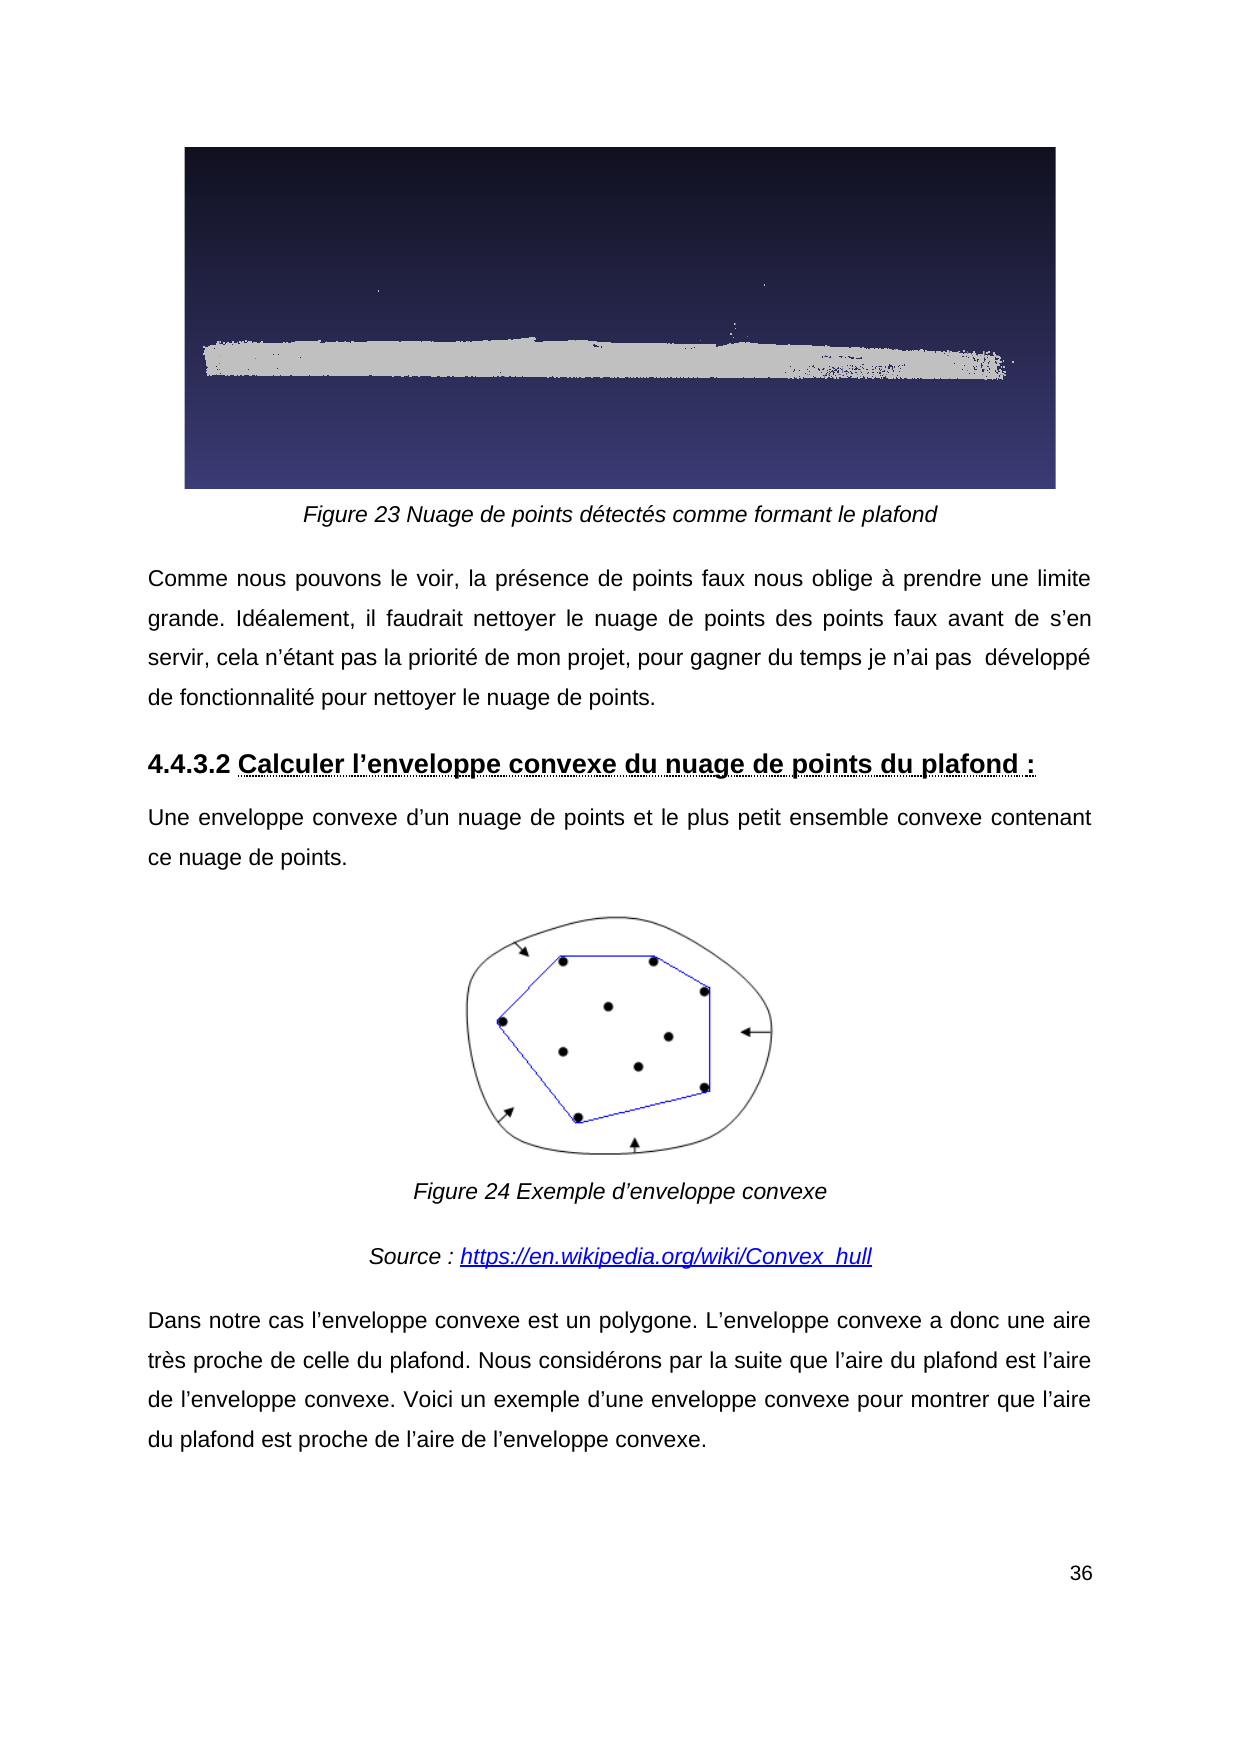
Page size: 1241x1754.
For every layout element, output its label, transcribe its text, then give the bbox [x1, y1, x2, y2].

text Figure Nuage de points détectés comme formant le plafond [148, 501, 1092, 527]
picture [184, 147, 1056, 489]
text Figure Exemple d’enveloppe convexe [148, 1178, 1092, 1204]
subtitle Calculer l’enveloppe convexe du nuage de points du plafond : [148, 748, 1092, 779]
text Source : https://en.wikipedia.org/wiki/Convex_hull [148, 1243, 1092, 1269]
text Comme nous pouvons le voir, la présence de points faux nous oblige à prendre une limite grande. Idéalement, il faudrait nettoyer le nuage de points des points faux avant de s’en servir, cela n’étant pas la priorité de mon projet, pour gagner du temps je n’ai pas développé de fonctionnalité pour nettoyer le nuage de points. [148, 565, 1092, 710]
text Une enveloppe convexe d’un nuage de points et le plus petit ensemble convexe contenant ce nuage de points. [148, 804, 1092, 870]
text Dans notre cas l’enveloppe convexe est un polygone. L’enveloppe convexe a donc une aire très proche de celle du plafond. Nous considérons par la suite que l’aire du plafond est l’aire de l’enveloppe convexe. Voici un exemple d’une enveloppe convexe pour montrer que l’aire du plafond est proche de l’aire de l’enveloppe convexe. [148, 1307, 1092, 1452]
picture [458, 908, 782, 1166]
